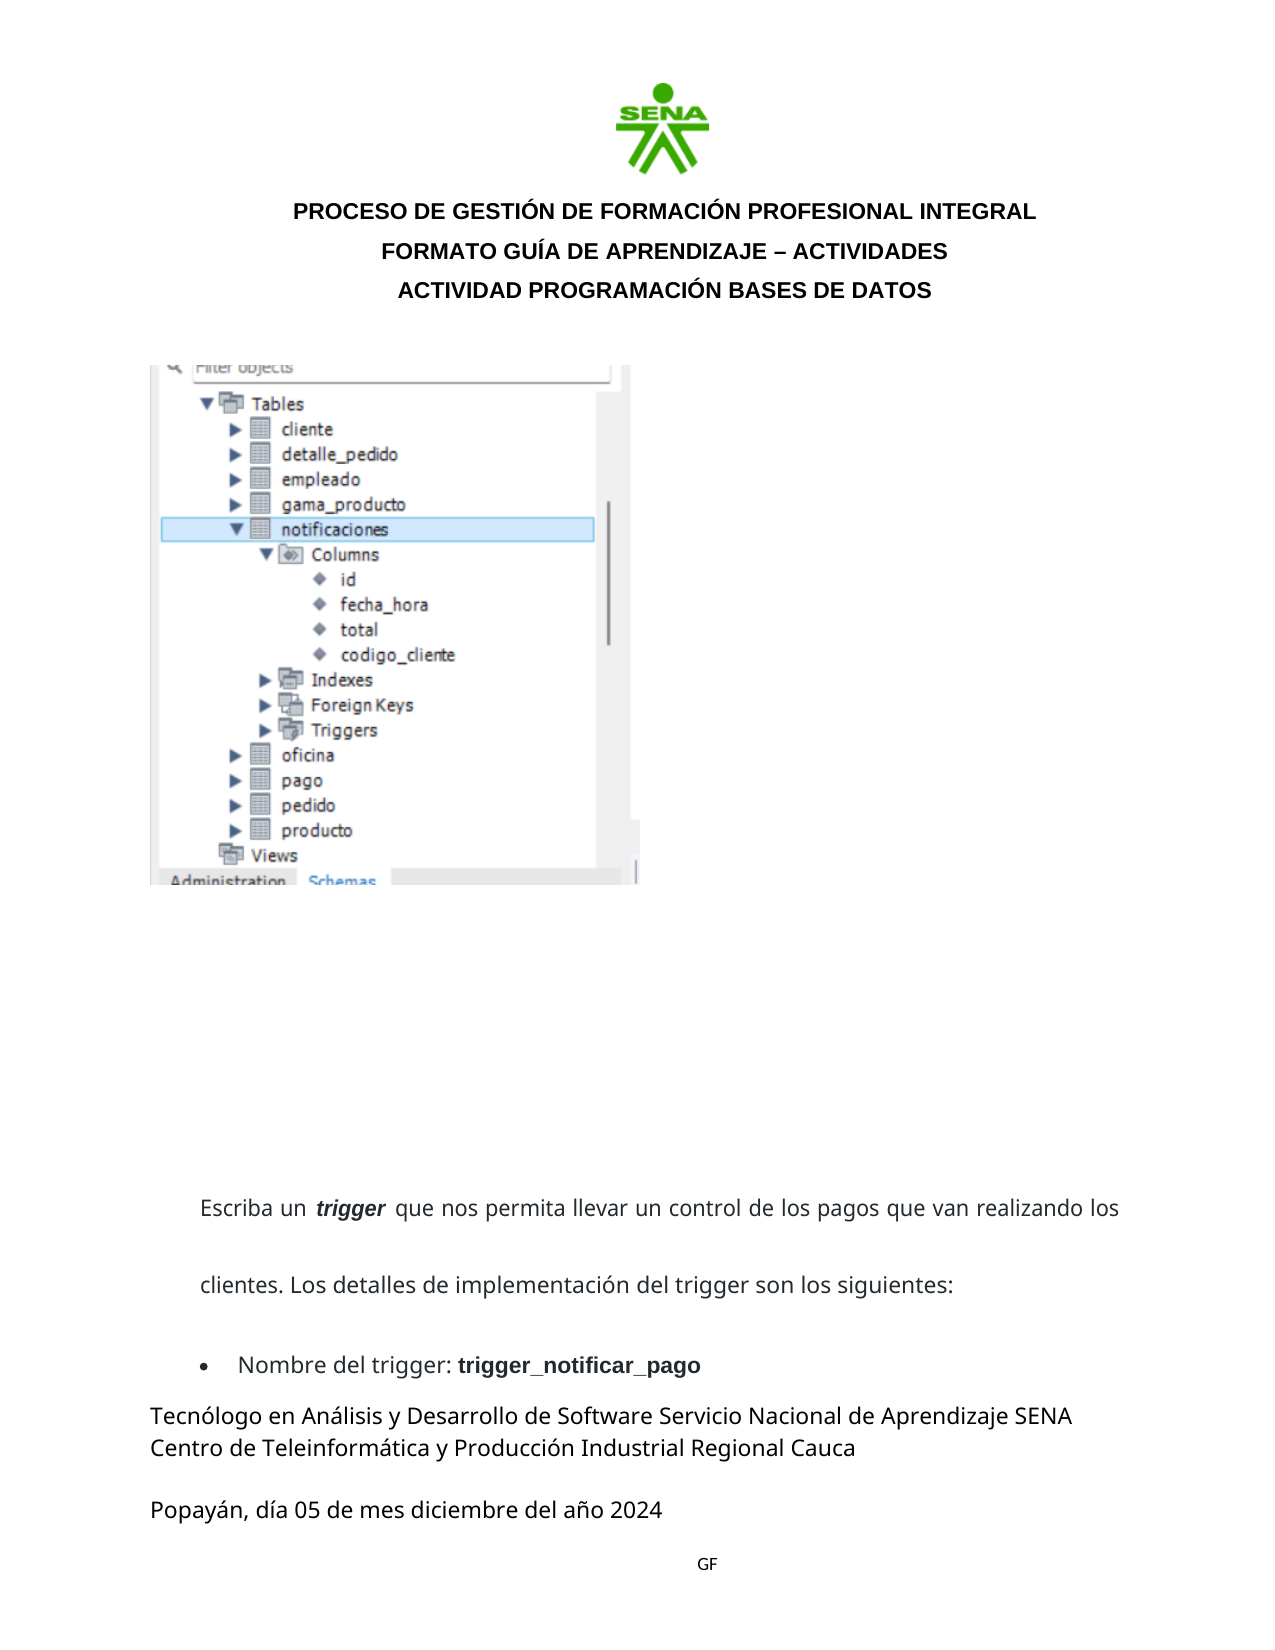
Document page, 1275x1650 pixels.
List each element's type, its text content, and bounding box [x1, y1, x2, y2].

picture [150, 365, 640, 885]
picture [615, 83, 710, 175]
list Nombre del trigger: trigger_notificar_pago [200, 1349, 1189, 1381]
text Escriba un trigger que nos permita llevar un control de los pagos que van realizando los clientes. Los detalles de implementación del trigger son los siguientes: [200, 1192, 1189, 1300]
